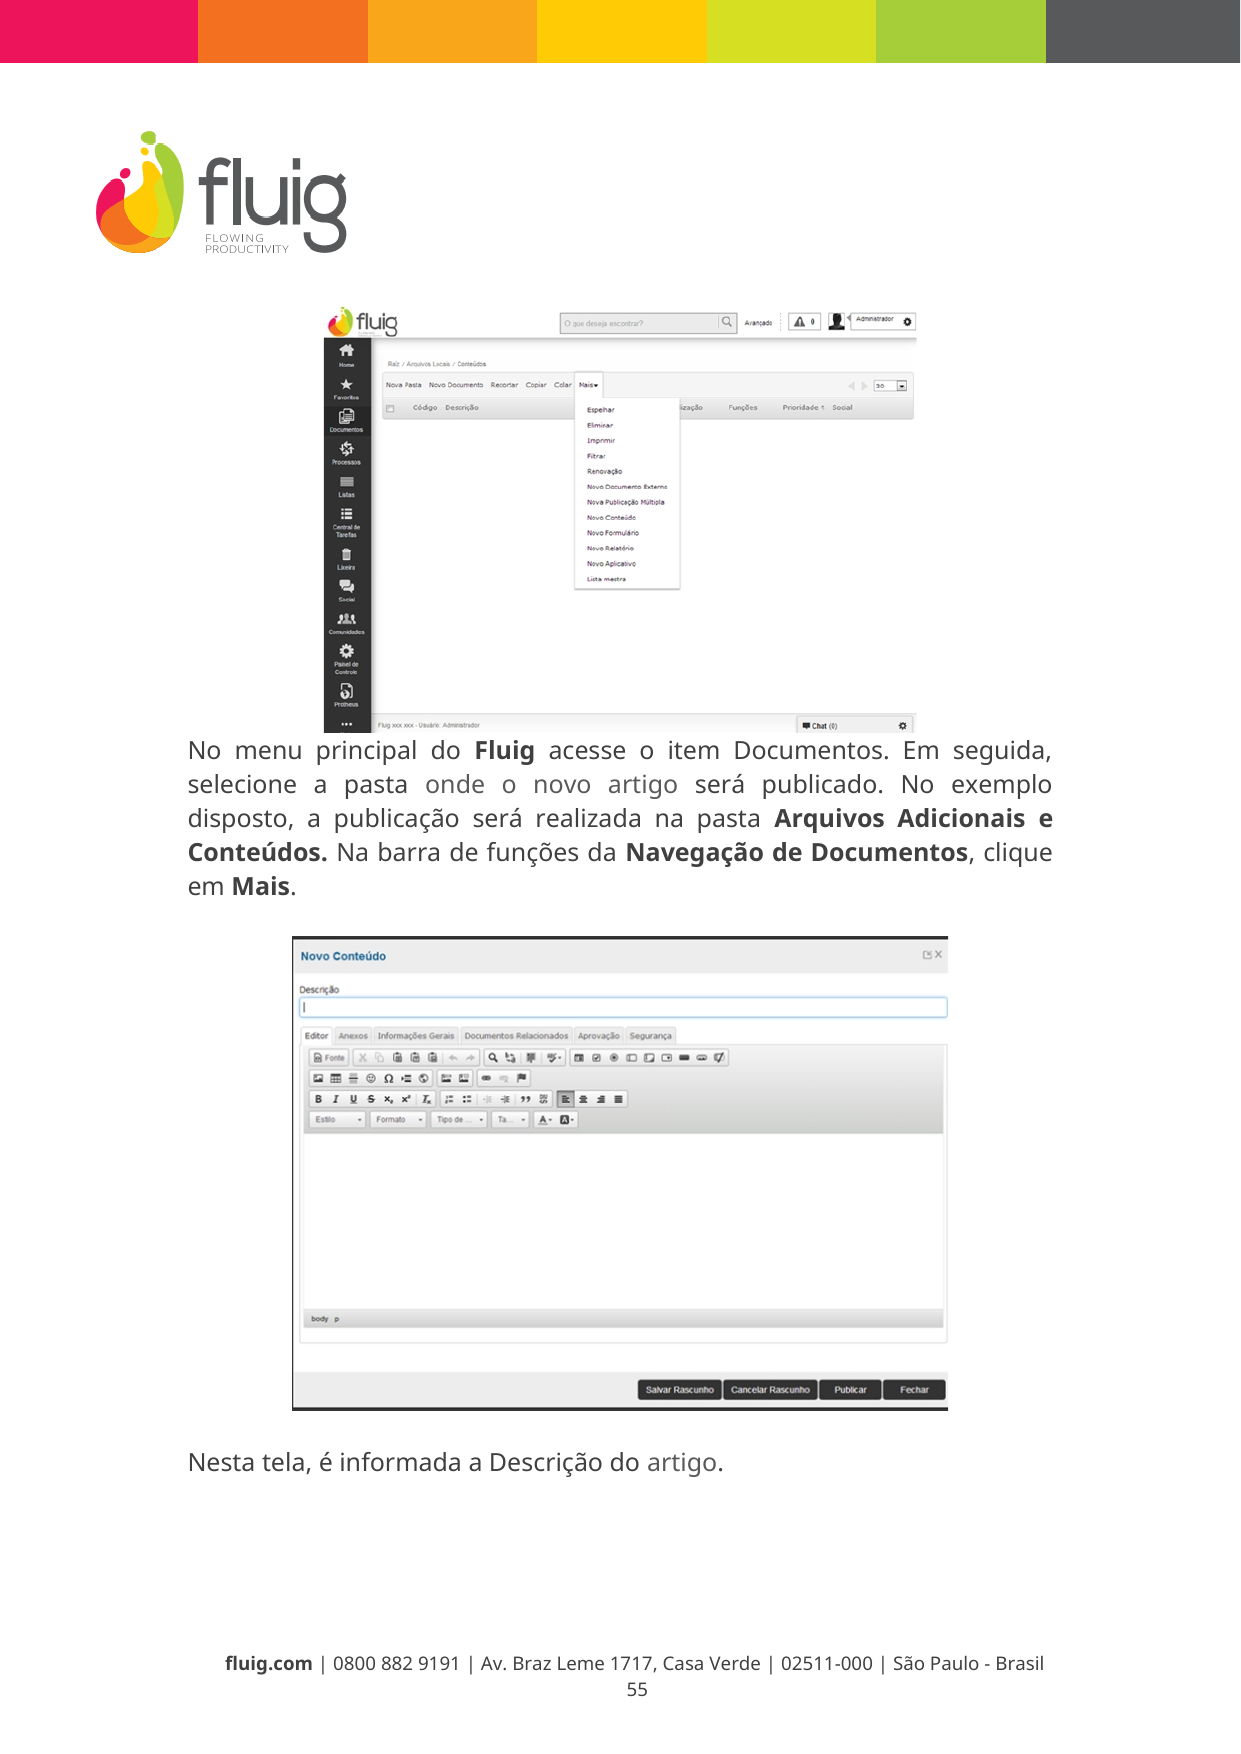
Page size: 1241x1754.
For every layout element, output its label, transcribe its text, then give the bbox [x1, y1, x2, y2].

text No menu principal do Fluig acesse o item Documentos. Em seguida, selecione a pasta onde o novo artigo será publicado. No exemplo disposto, a publicação será realizada na pasta Arquivos Adicionais e Conteúdos. Na barra de funções da Navegação de Documentos, clique em Mais. [187, 732, 1053, 903]
picture [323, 307, 917, 733]
text Nesta tela, é informada a Descrição do artigo. [187, 1444, 1053, 1478]
picture [292, 936, 949, 1411]
